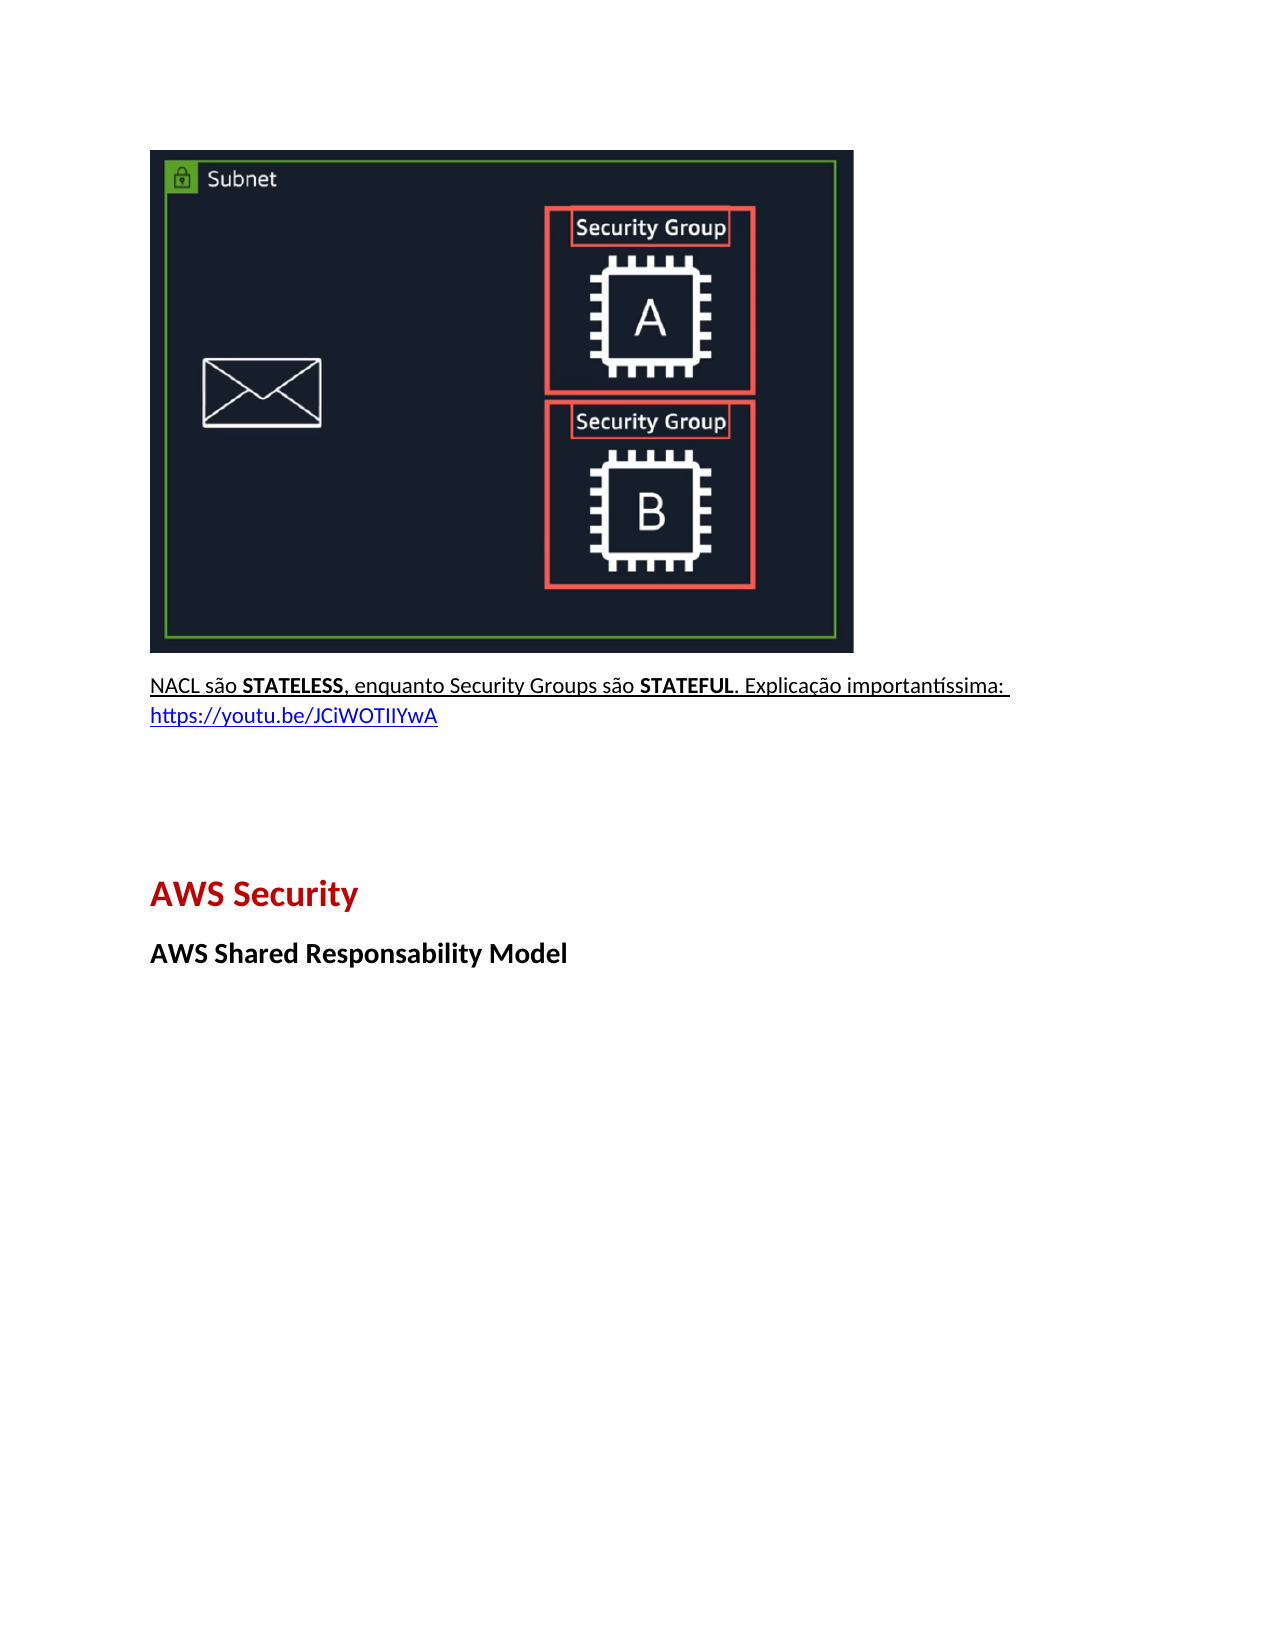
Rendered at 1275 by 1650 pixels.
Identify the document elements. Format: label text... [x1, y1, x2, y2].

picture [150, 150, 854, 653]
text NACL são STATELESS, enquanto Security Groups são STATEFUL. Explicação importantíssima: https://youtu.be/JCiWOTIIYwA [150, 671, 1125, 729]
text AWS Shared Responsability Model [150, 936, 1125, 971]
text AWS Security [150, 869, 1125, 915]
